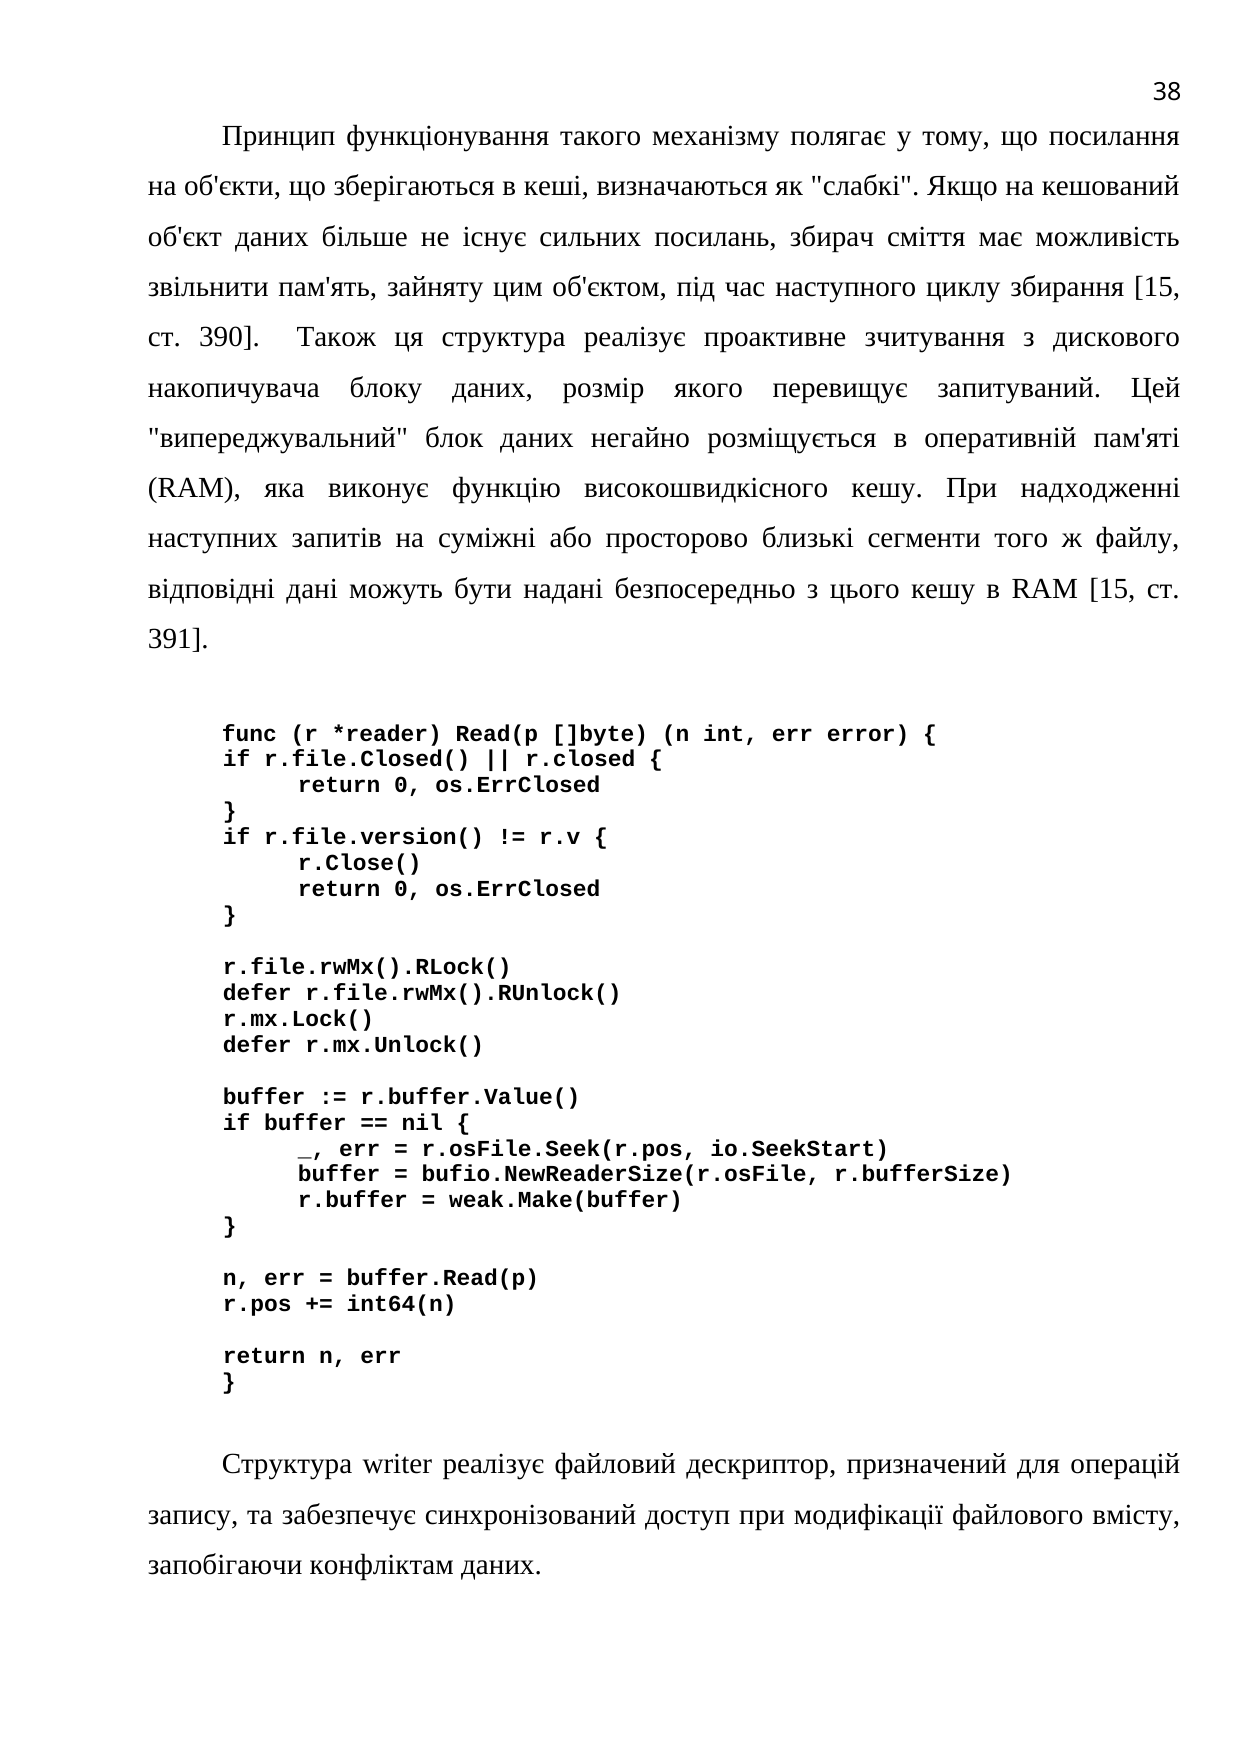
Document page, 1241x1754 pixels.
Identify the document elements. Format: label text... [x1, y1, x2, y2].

text return n, err [148, 1344, 1181, 1370]
text _, err = r.osFile.Seek(r.pos, io.SeekStart) [148, 1137, 1181, 1163]
text r.mx.Lock() [148, 1007, 1181, 1033]
text defer r.file.rwMx().RUnlock() [148, 981, 1181, 1007]
text r.pos += int64(n) [148, 1292, 1181, 1318]
text defer r.mx.Unlock() [148, 1033, 1181, 1059]
text } [148, 1370, 1181, 1396]
text buffer := r.buffer.Value() [148, 1085, 1181, 1111]
text return 0, os.ErrClosed [148, 774, 1181, 800]
text func (r *reader) Read(p []byte) (n int, err error) { [148, 722, 1181, 748]
text Принцип функціонування такого механізму полягає у тому, що посилання на об'єкти, що зберігаються в кеші, визначаються як "слабкі". Якщо на кешований об'єкт даних більше не існує сильних посилань, збирач сміття має можливість звільнити пам'ять, зайняту цим об'єктом, під час наступного циклу збирання [15, ст. 390]. Також ця структура реалізує проактивне зчитування з дискового накопичувача блоку даних, розмір якого перевищує запитуваний. Цей "випереджувальний" блок даних негайно розміщується в оперативній пам'яті (RAM), яка виконує функцію високошвидкісного кешу. При надходженні наступних запитів на суміжні або просторово близькі сегменти того ж файлу, відповідні дані можуть бути надані безпосередньо з цього кешу в RAM [15, ст. 391]. [148, 118, 1181, 655]
text } [148, 903, 1181, 929]
text return 0, os.ErrClosed [148, 877, 1181, 903]
text Структура writer реалізує файловий дескриптор, призначений для операцій запису, та забезпечує синхронізований доступ при модифікації файлового вмісту, запобігаючи конфліктам даних. [148, 1447, 1181, 1581]
text n, err = buffer.Read(p) [148, 1267, 1181, 1292]
text r.file.rwMx().RLock() [148, 955, 1181, 981]
text } [148, 1215, 1181, 1241]
text r.buffer = weak.Make(buffer) [148, 1189, 1181, 1215]
text } [148, 800, 1181, 826]
text if r.file.Closed() || r.closed { [148, 748, 1181, 774]
text if r.file.version() != r.v { [148, 826, 1181, 852]
text r.Close() [148, 852, 1181, 877]
text if buffer == nil { [148, 1111, 1181, 1137]
text buffer = bufio.NewReaderSize(r.osFile, r.bufferSize) [148, 1163, 1181, 1189]
